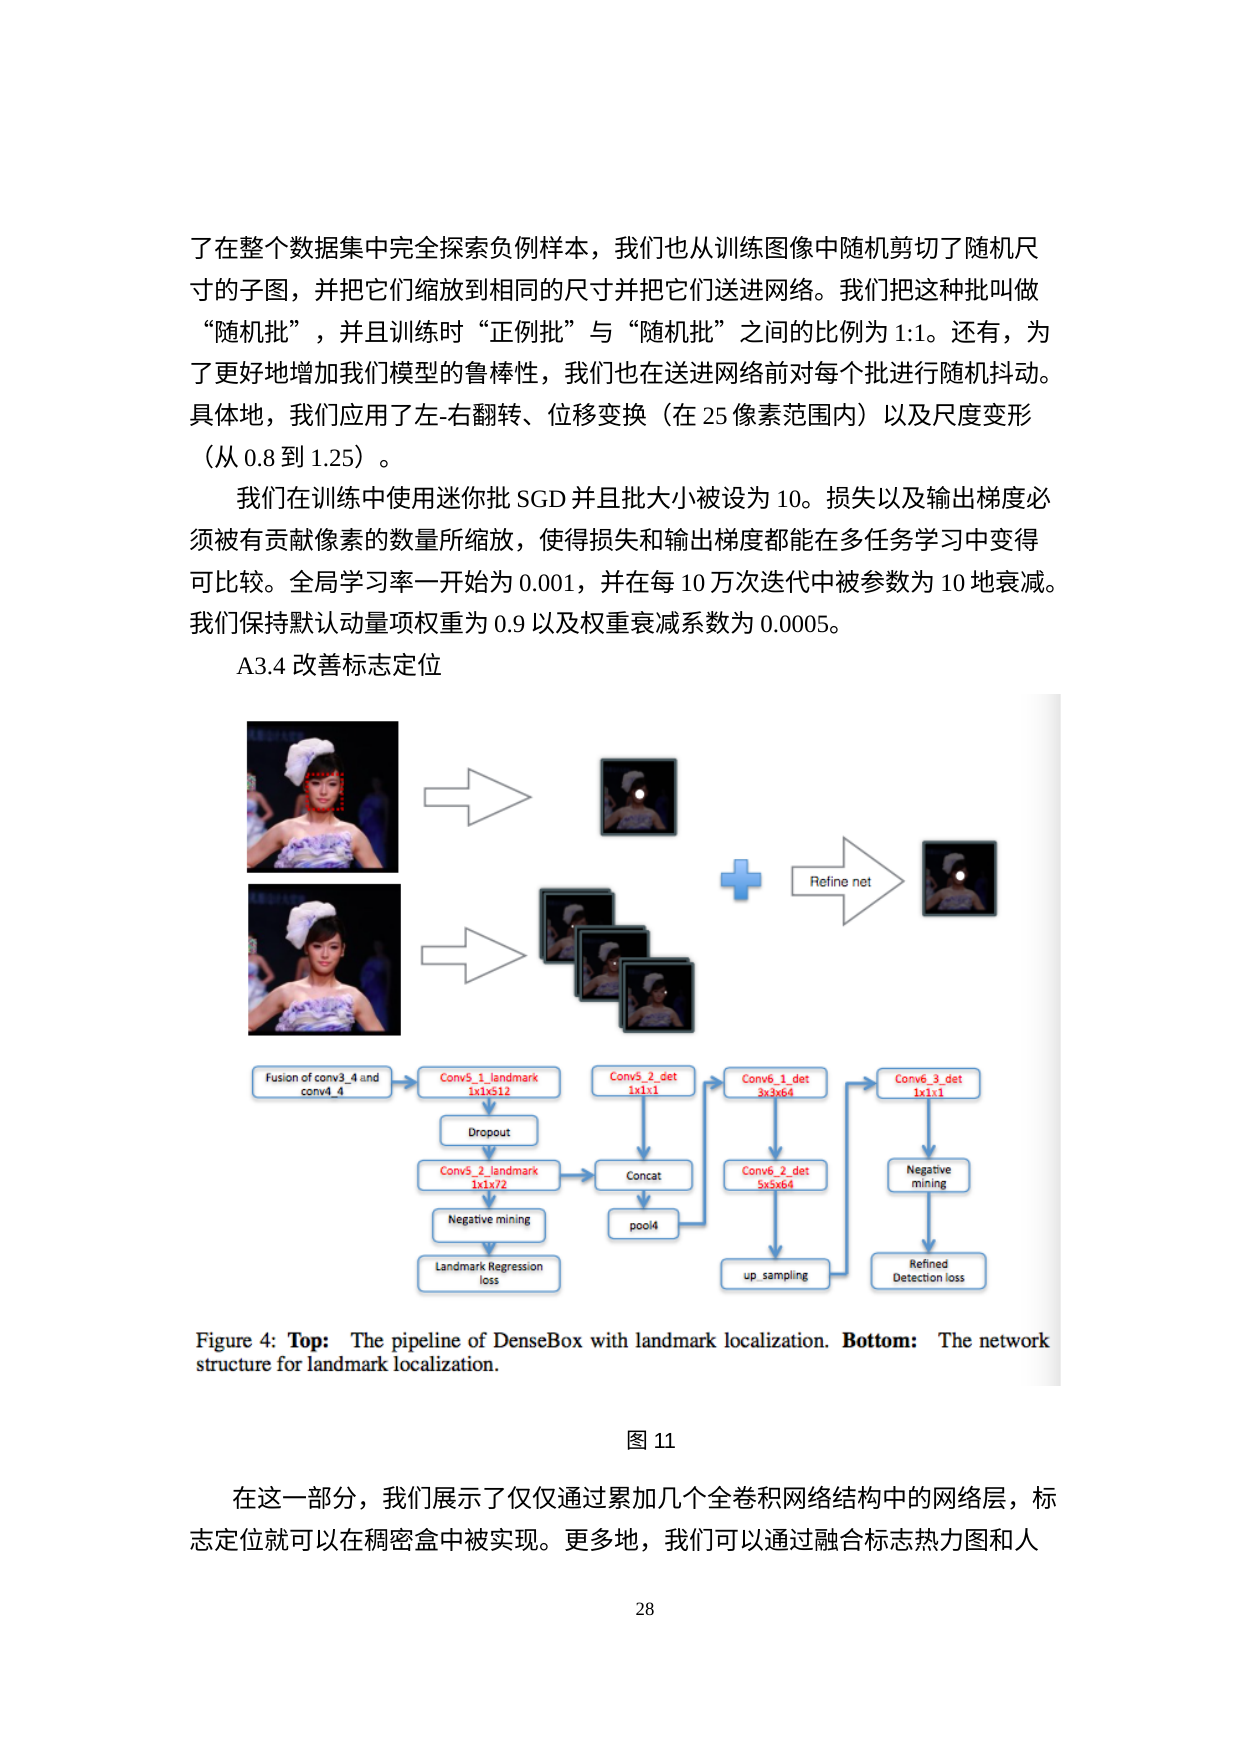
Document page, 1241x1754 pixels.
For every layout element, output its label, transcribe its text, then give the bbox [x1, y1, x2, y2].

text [189, 224, 1063, 474]
picture [190, 694, 1062, 1385]
text A3.4 改善标志定位 [189, 641, 1063, 683]
text 我们在训练中使用迷你批SGD并且批大小被设为10。损失以及输出梯度必须被有贡献像素的数量所缩放，使得损失和输出梯度都能在多任务学习中变得可比较。全局学习率一开始为0.001，并在每10万次迭代中被参数为10地衰减。我们保持默认动量项权重为0.9以及权重衰减系数为0.0005。 [189, 474, 1063, 641]
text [189, 683, 1063, 1558]
